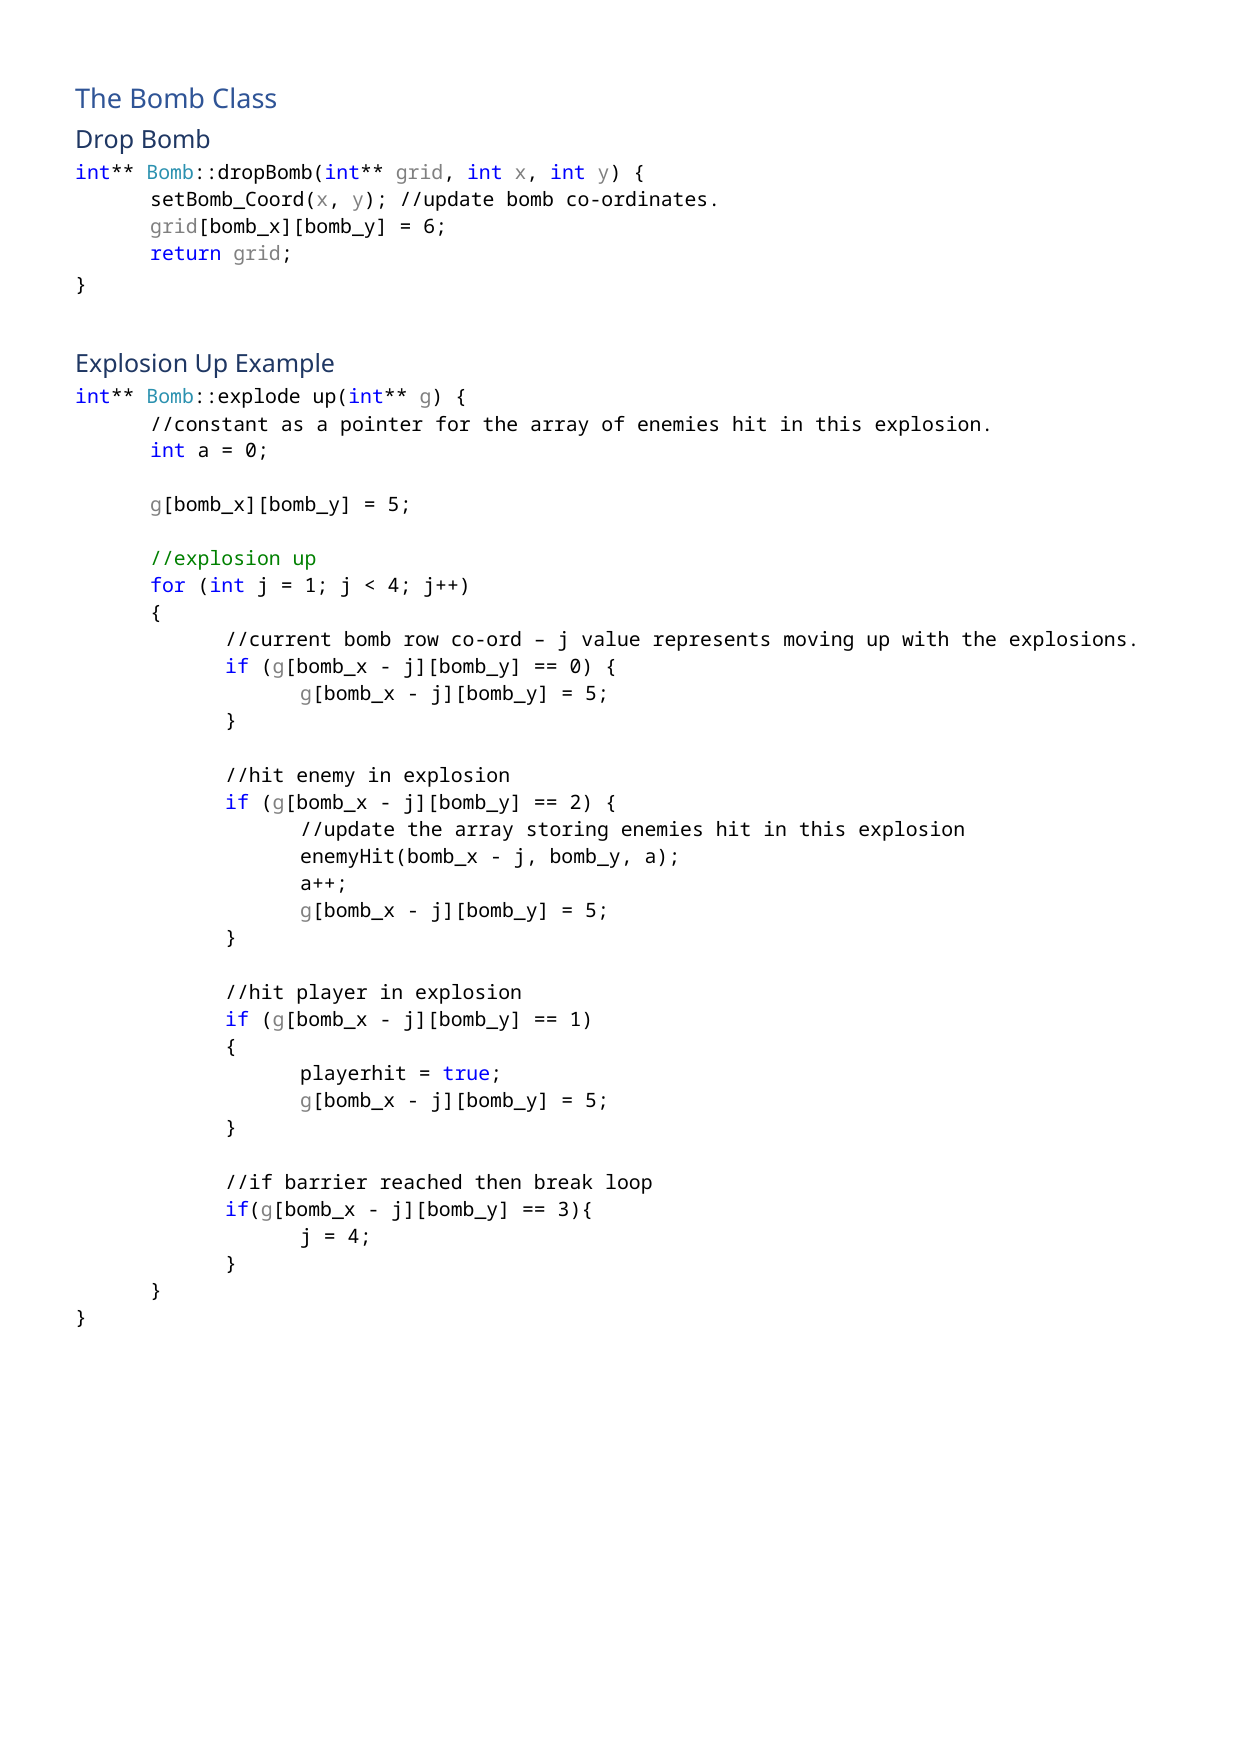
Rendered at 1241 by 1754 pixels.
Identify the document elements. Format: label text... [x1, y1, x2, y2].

text } [75, 923, 1165, 950]
text g[bomb_x - j][bomb_y] = 5; [75, 896, 1165, 923]
text if (g[bomb_x - j][bomb_y] == 2) { [75, 788, 1165, 816]
text //explosion up [75, 545, 1165, 572]
text g[bomb_x][bomb_y] = 5; [75, 491, 1165, 518]
text g[bomb_x - j][bomb_y] = 5; [75, 679, 1165, 707]
text } [75, 1276, 1165, 1303]
text } [75, 1249, 1165, 1276]
text setBomb_Coord(x, y); //update bomb co-ordinates. [75, 185, 1165, 212]
text a++; [75, 869, 1165, 896]
text enemyHit(bomb_x - j, bomb_y, a); [75, 842, 1165, 869]
text j = 4; [75, 1222, 1165, 1249]
text //current bomb row co-ord – j value represents moving up with the explosions. [75, 626, 1165, 653]
text int** Bomb::explode up(int** g) { [75, 383, 1165, 410]
text //constant as a pointer for the array of enemies hit in this explosion. [75, 410, 1165, 437]
text { [75, 1032, 1165, 1059]
subtitle Drop Bomb [75, 121, 1165, 155]
text } [75, 1303, 1165, 1330]
subtitle } [75, 270, 1165, 297]
text } [75, 1113, 1165, 1140]
text grid[bomb_x][bomb_y] = 6; [75, 212, 1165, 239]
text return grid; [75, 239, 1165, 266]
text if (g[bomb_x - j][bomb_y] == 1) [75, 1005, 1165, 1032]
text g[bomb_x - j][bomb_y] = 5; [75, 1086, 1165, 1113]
text if(g[bomb_x - j][bomb_y] == 3){ [75, 1195, 1165, 1222]
text int** Bomb::dropBomb(int** grid, int x, int y) { [75, 158, 1165, 185]
text //update the array storing enemies hit in this explosion [75, 816, 1165, 842]
text for (int j = 1; j < 4; j++) [75, 572, 1165, 599]
subtitle The Bomb Class [75, 79, 1165, 116]
text //if barrier reached then break loop [75, 1168, 1165, 1195]
text //hit enemy in explosion [75, 762, 1165, 788]
text playerhit = true; [75, 1059, 1165, 1086]
text if (g[bomb_x - j][bomb_y] == 0) { [75, 653, 1165, 679]
subtitle Explosion Up Example [75, 346, 1165, 380]
text { [75, 599, 1165, 626]
text int a = 0; [75, 437, 1165, 464]
text } [75, 707, 1165, 733]
text //hit player in explosion [75, 978, 1165, 1005]
